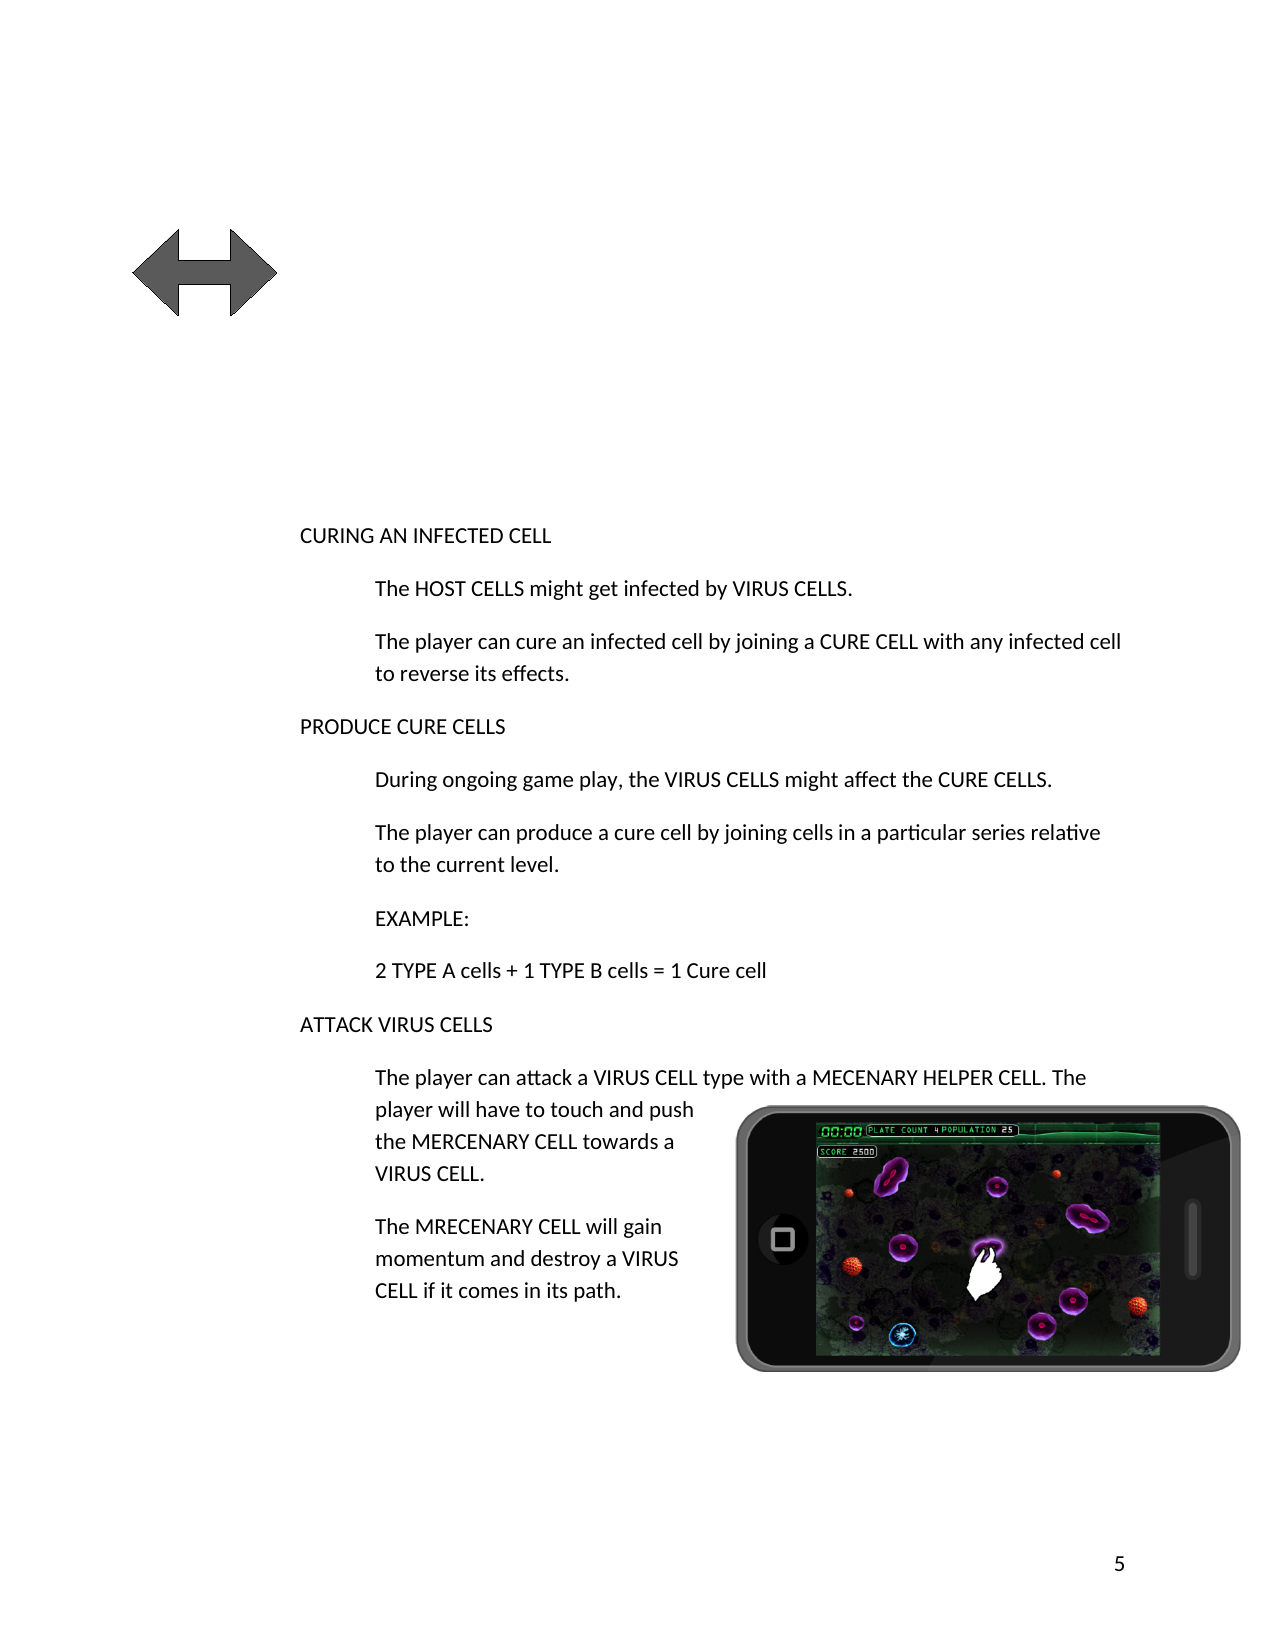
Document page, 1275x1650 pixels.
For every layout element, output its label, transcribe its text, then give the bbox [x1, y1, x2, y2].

text PRODUCE CURE CELLS [150, 712, 1125, 740]
text The player can produce a cure cell by joining cells in a particular series relative to the current level. [375, 818, 1125, 879]
text CURING AN INFECTED CELL [150, 521, 1125, 549]
text 2 TYPE A cells + 1 TYPE B cells = 1 Cure cell [375, 957, 1125, 985]
picture [735, 1105, 1241, 1372]
text During ongoing game play, the VIRUS CELLS might affect the CURE CELLS. [150, 765, 1125, 793]
text The player can attack a VIRUS CELL type with a MECENARY HELPER CELL. The player will have to touch and push the MERCENARY CELL towards a VIRUS CELL. [375, 1063, 1125, 1187]
text The HOST CELLS might get infected by VIRUS CELLS. [375, 574, 1125, 602]
text The player can cure an infected cell by joining a CURE CELL with any infected cell to reverse its effects. [375, 627, 1125, 687]
text EXAMPLE: [375, 904, 1125, 932]
text ATTACK VIRUS CELLS [150, 1010, 1125, 1038]
text The MRECENARY CELL will gain momentum and destroy a VIRUS CELL if it comes in its path. [375, 1212, 735, 1305]
